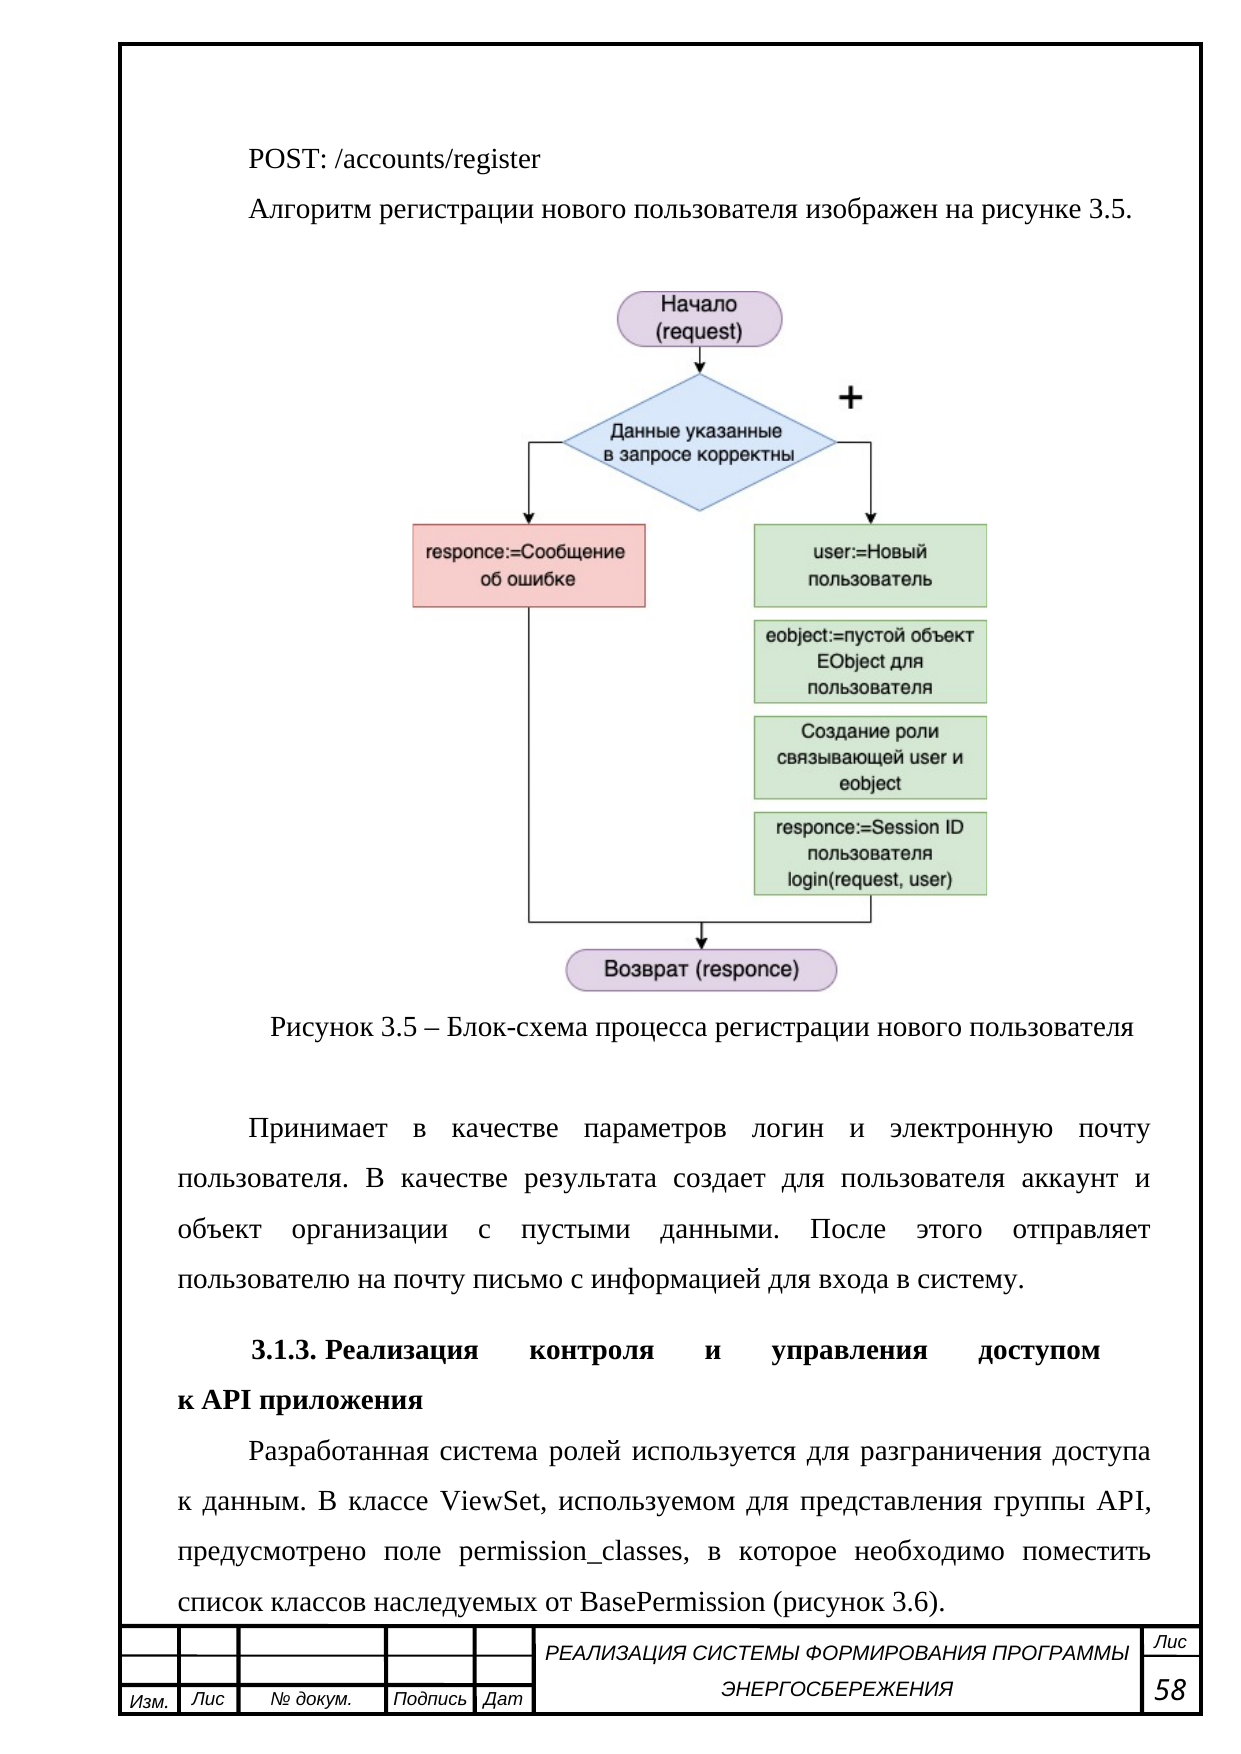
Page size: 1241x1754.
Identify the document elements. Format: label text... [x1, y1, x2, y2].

text Разработанная система ролей используется для разграничения доступа к данным. В классе ViewSet, используемом для представления группы API, предусмотрено поле permission_classes, в которое необходимо поместить список классов наследуемых от BasePermission (рисунок 3.6). [177, 1433, 1152, 1617]
text POST: /accounts/register [177, 141, 1152, 174]
text Принимает в качестве параметров логин и электронную почту пользователя. В качестве результата создает для пользователя аккаунт и объект организации с пустыми данными. После этого отправляет пользователю на почту письмо с информацией для входа в систему. [177, 1110, 1152, 1294]
text Алгоритм регистрации нового пользователя изображен на рисунке 3.5. [177, 191, 1152, 225]
subtitle Реализация контроля и управления доступом к API приложения [177, 1332, 1152, 1416]
text Рисунок 3.5 – Блок-схема процесса регистрации нового пользователя [252, 1009, 1152, 1043]
picture [412, 291, 988, 993]
